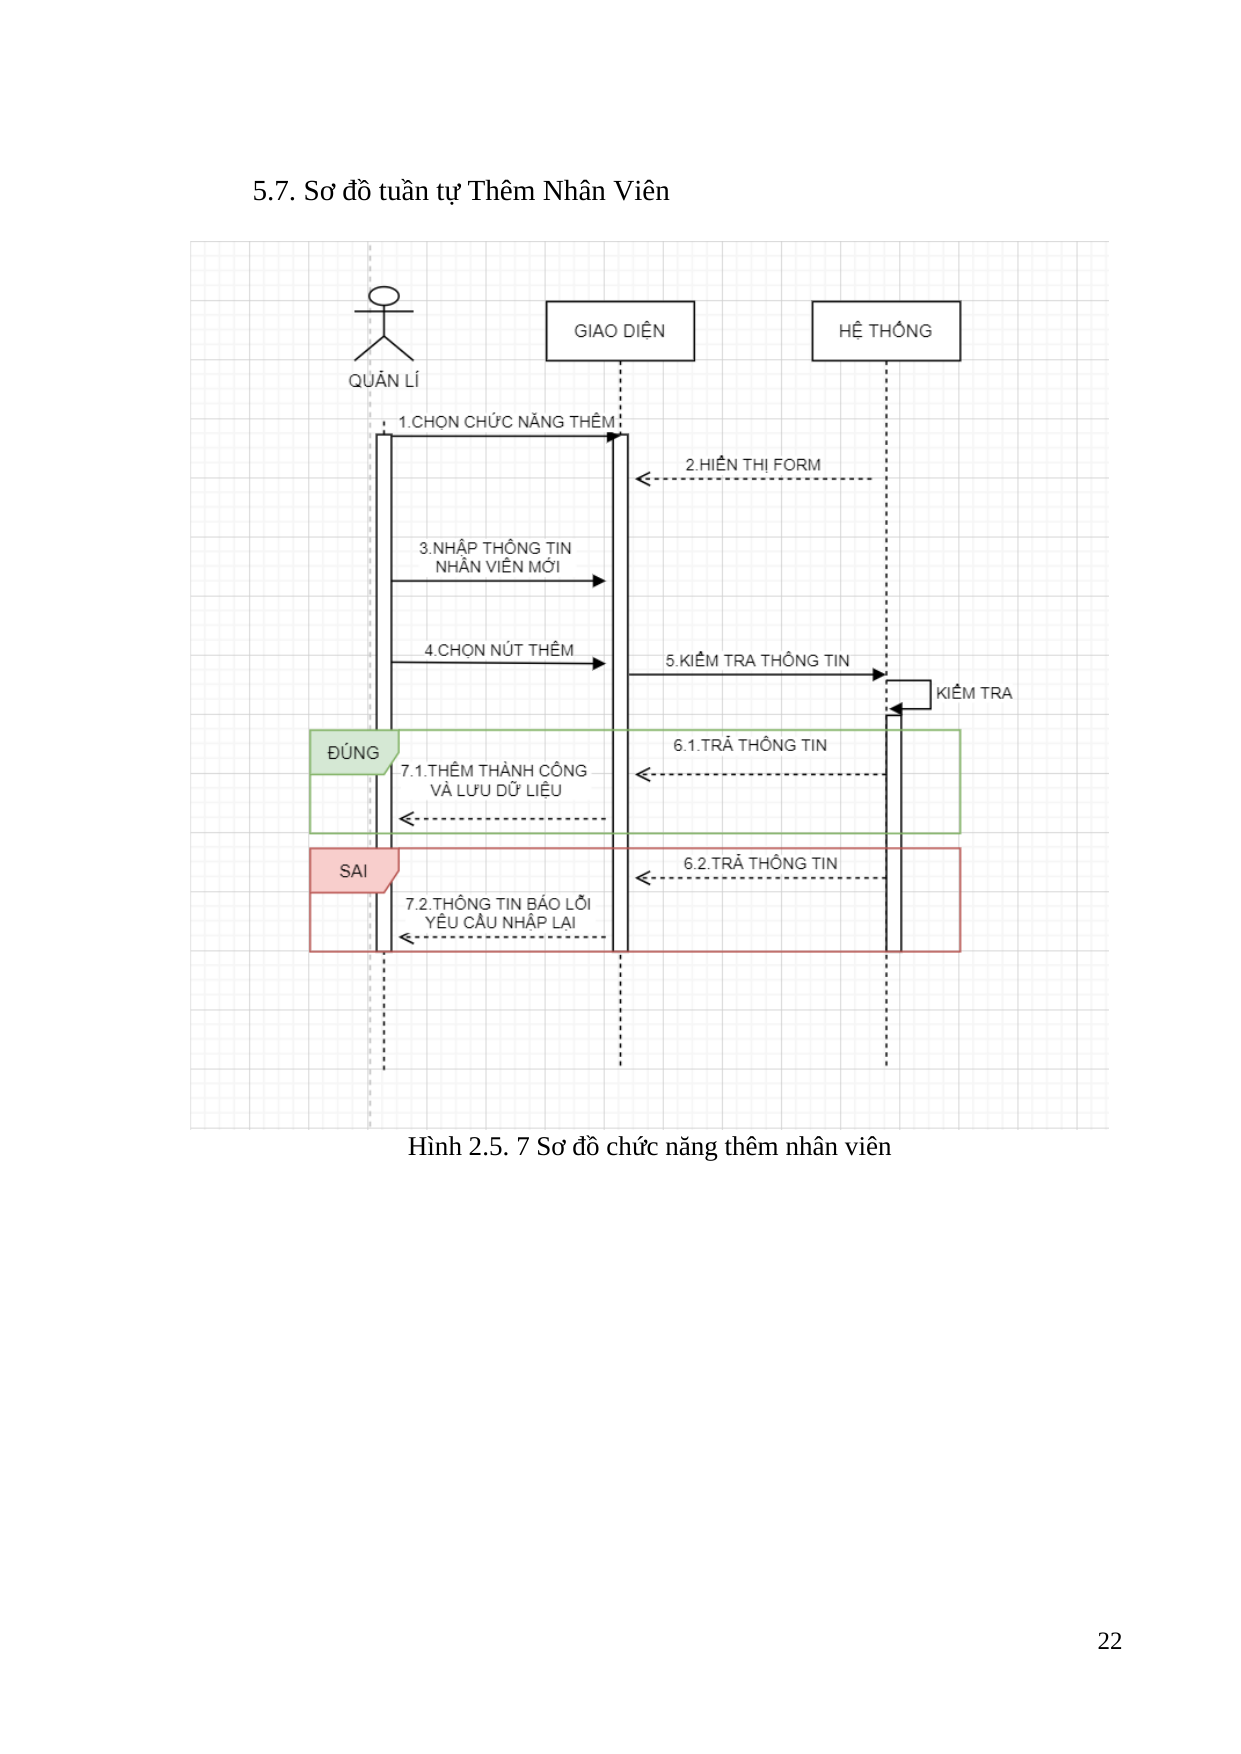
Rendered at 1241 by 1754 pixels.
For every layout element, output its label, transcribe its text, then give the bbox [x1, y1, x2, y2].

text Hình 2.5. Sơ đồ chức năng thêm nhân viên [177, 1130, 1122, 1161]
subtitle 5.7. Sơ đồ tuần tự Thêm Nhân Viên [252, 173, 1122, 206]
